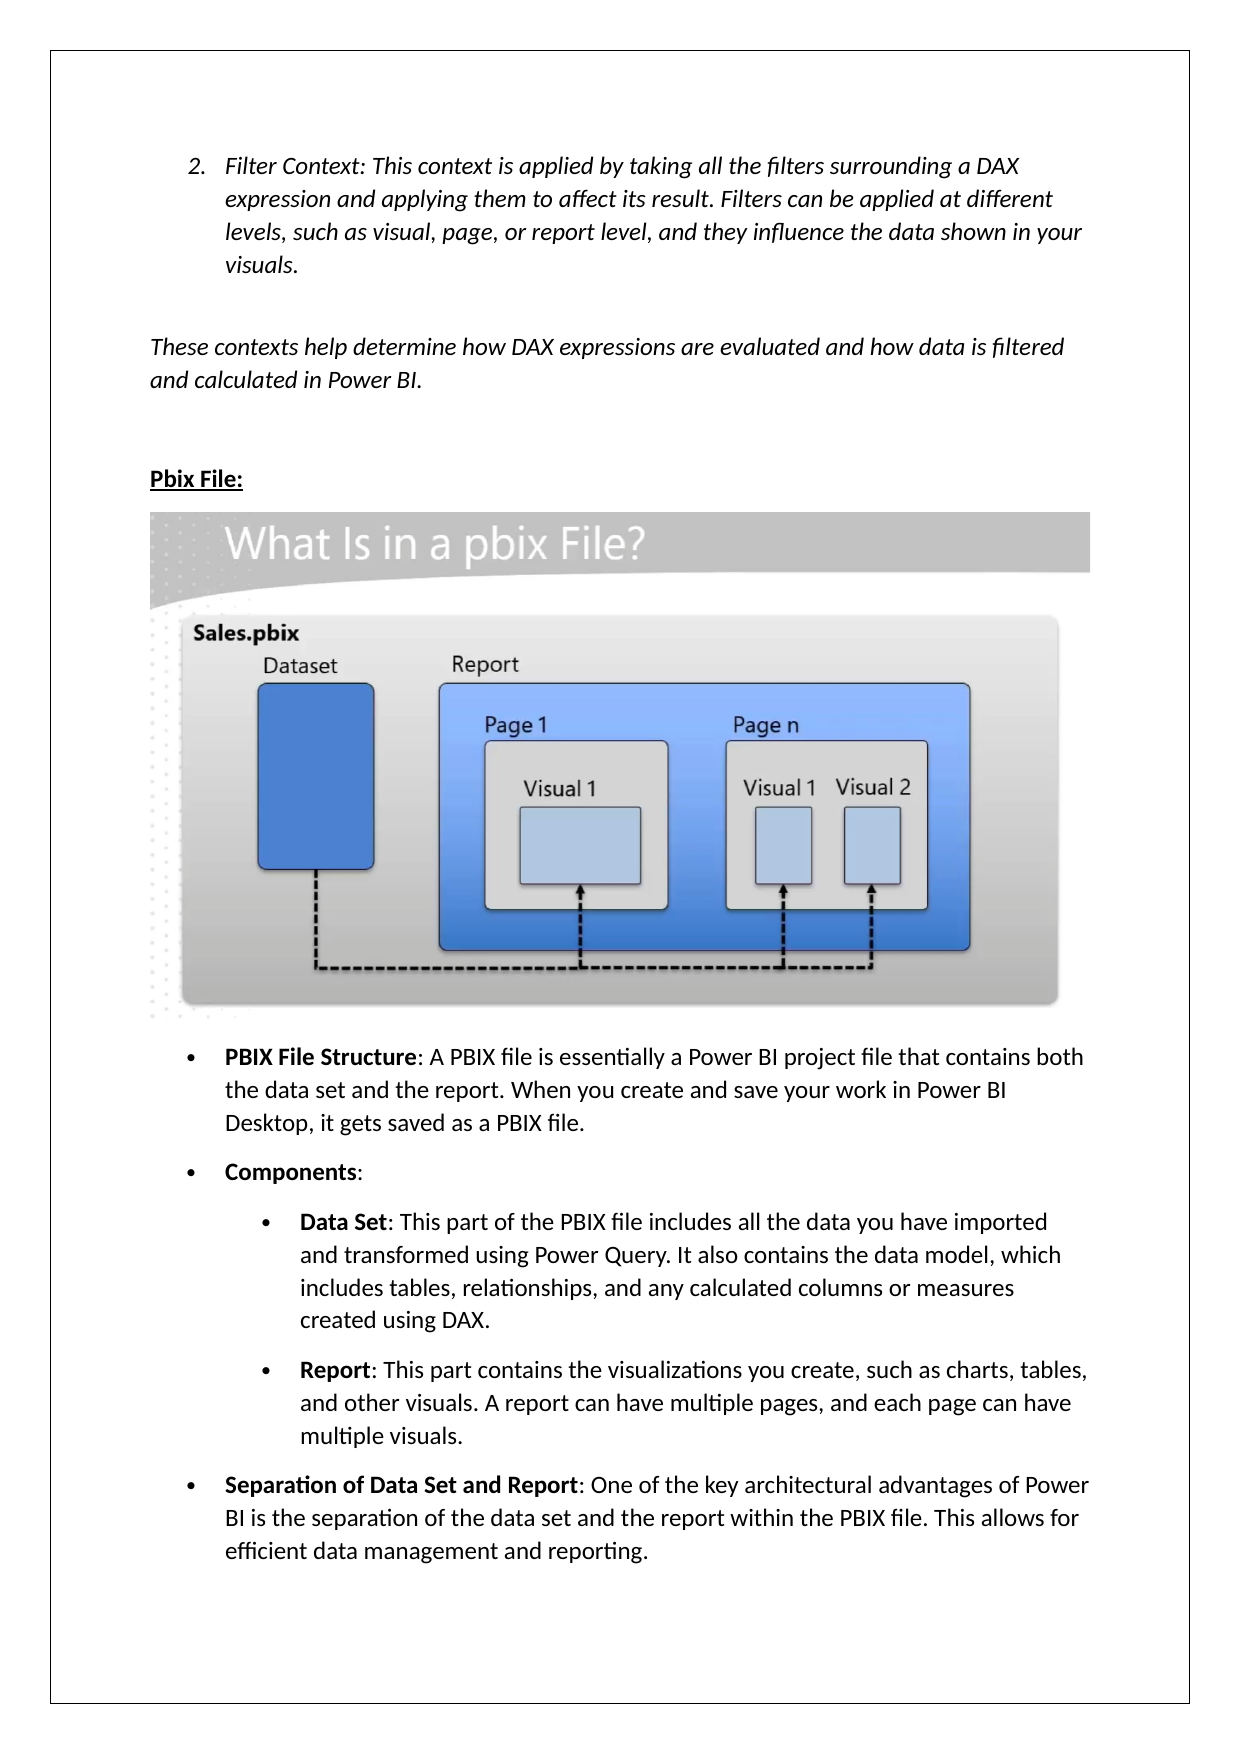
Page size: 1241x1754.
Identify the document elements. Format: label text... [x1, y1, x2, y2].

list Components: [187, 1156, 1090, 1187]
picture [150, 512, 1091, 1022]
list Report: This part contains the visualizations you create, such as charts, tables, and other visuals. A report can have multiple pages, and each page can have multiple visuals. [262, 1354, 1090, 1451]
list PBIX File Structure: A PBIX file is essentially a Power BI project file that contains both the data set and the report. When you create and save your work in Power BI Desktop, it gets saved as a PBIX file. [187, 1041, 1090, 1137]
list Filter Context: This context is applied by taking all the filters surrounding a DAX expression and applying them to affect its result. Filters can be applied at different levels, such as visual, page, or report level, and they influence the data shown in your visuals. [187, 150, 1090, 279]
text Pbix File: [150, 463, 1090, 494]
list Separation of Data Set and Report: One of the key architectural advantages of Power BI is the separation of the data set and the report within the PBIX file. This allows for efficient data management and reporting. [187, 1470, 1090, 1566]
list Data Set: This part of the PBIX file includes all the data you have imported and transformed using Power Query. It also contains the data model, which includes tables, relationships, and any calculated columns or measures created using DAX. [262, 1206, 1090, 1335]
text These contexts help determine how DAX expressions are evaluated and how data is filtered and calculated in Power BI. [150, 298, 1090, 395]
